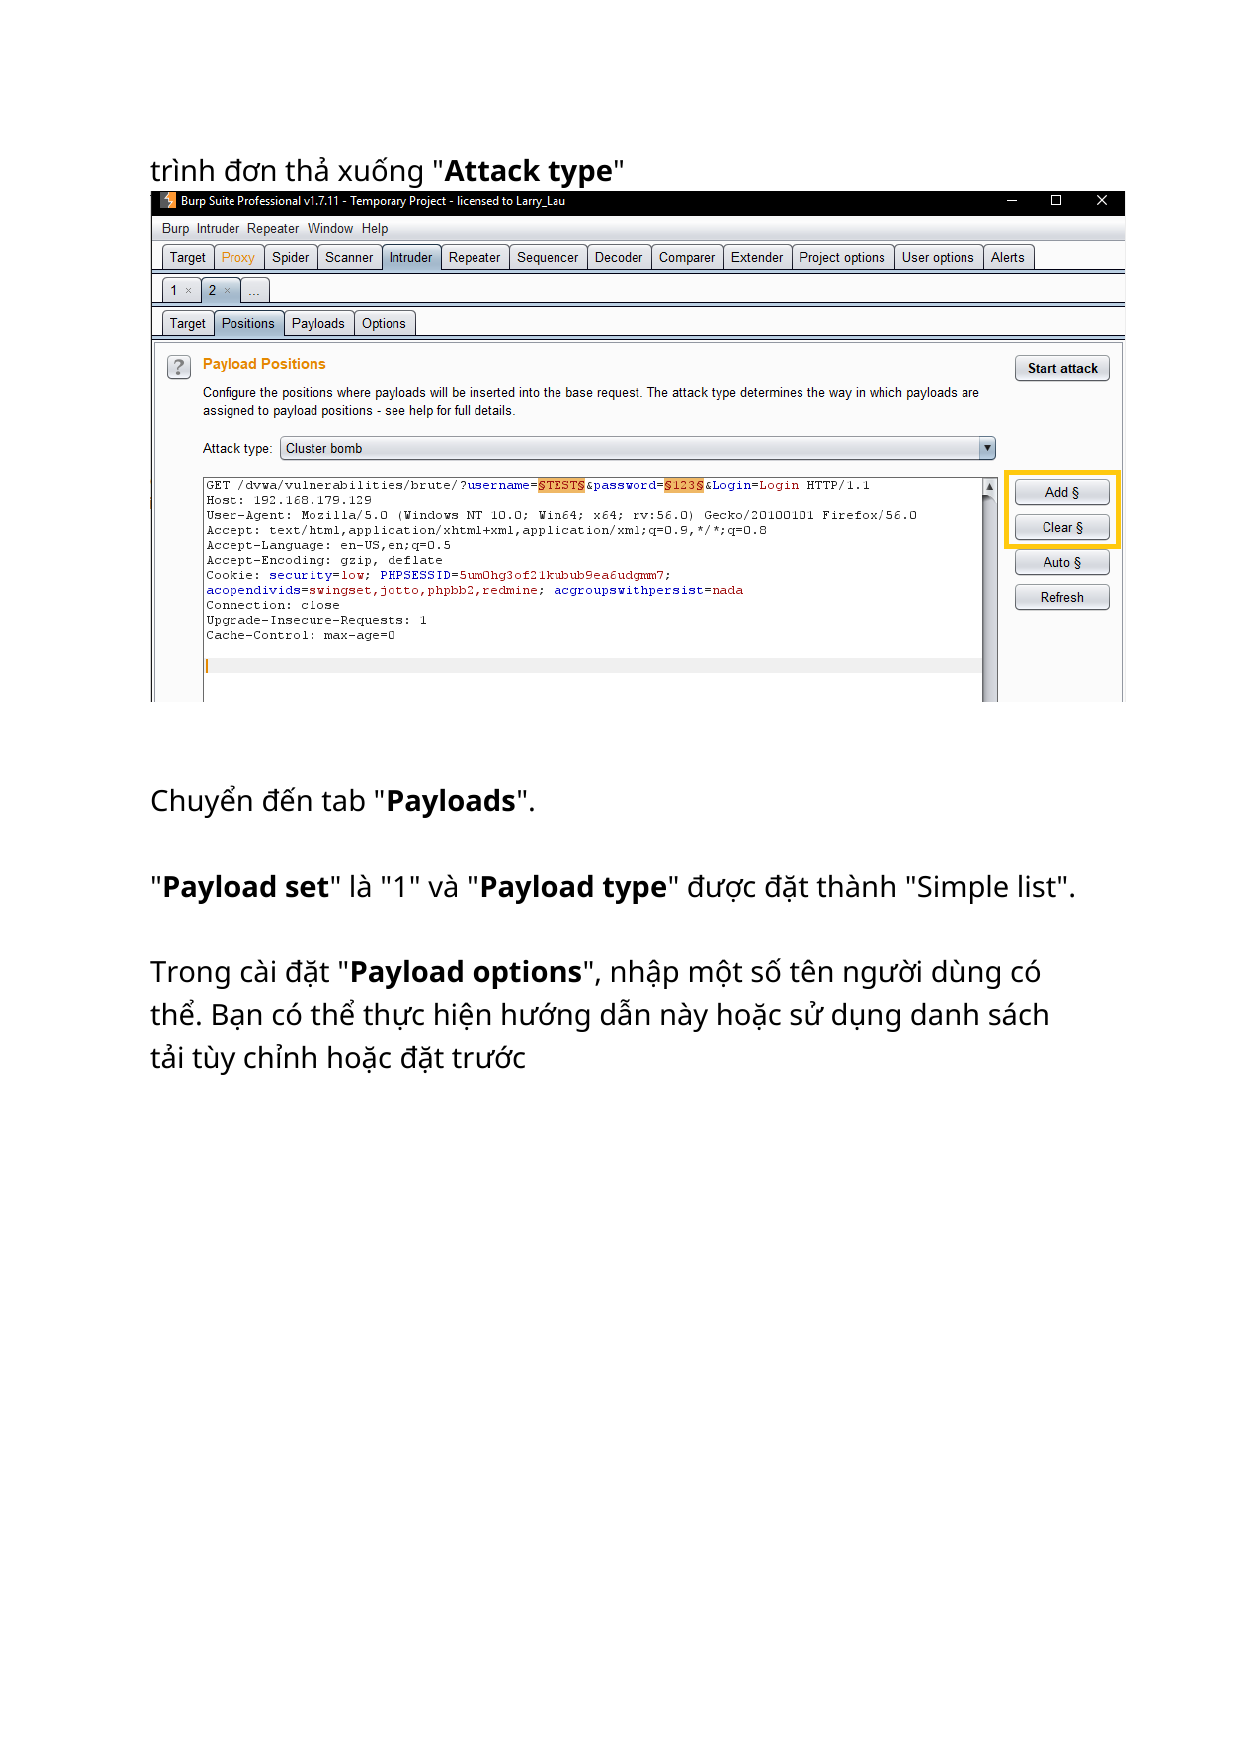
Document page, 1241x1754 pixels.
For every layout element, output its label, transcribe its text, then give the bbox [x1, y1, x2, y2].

picture [150, 191, 1125, 702]
text Đi tới tab Intruder "Positions" Xoá các vị trí tải trọng đã đặt trước bằng cách sử dụng nút "Clear" ở bên phải của trình soạn thảo yêu cầu. Thêm giá trị tham số "username" và "password" làm vị trí bằng cách đánh dấu chúng và sử dụng nút "Add". Thay đổi cuộc tấn công thành "Cluster Bomb" bằng cách sử dụng trình đơn thả xuống "Attack type" [150, 150, 1090, 191]
text Chuyển đến tab "Payloads". "Payload set" là "1" và "Payload type" được đặt thành "Simple list". Trong cài đặt "Payload options", nhập một số tên người dùng có thể. Bạn có thể thực hiện hướng dẫn này hoặc sử dụng danh sách tải tùy chỉnh hoặc đặt trước [150, 780, 1090, 1077]
